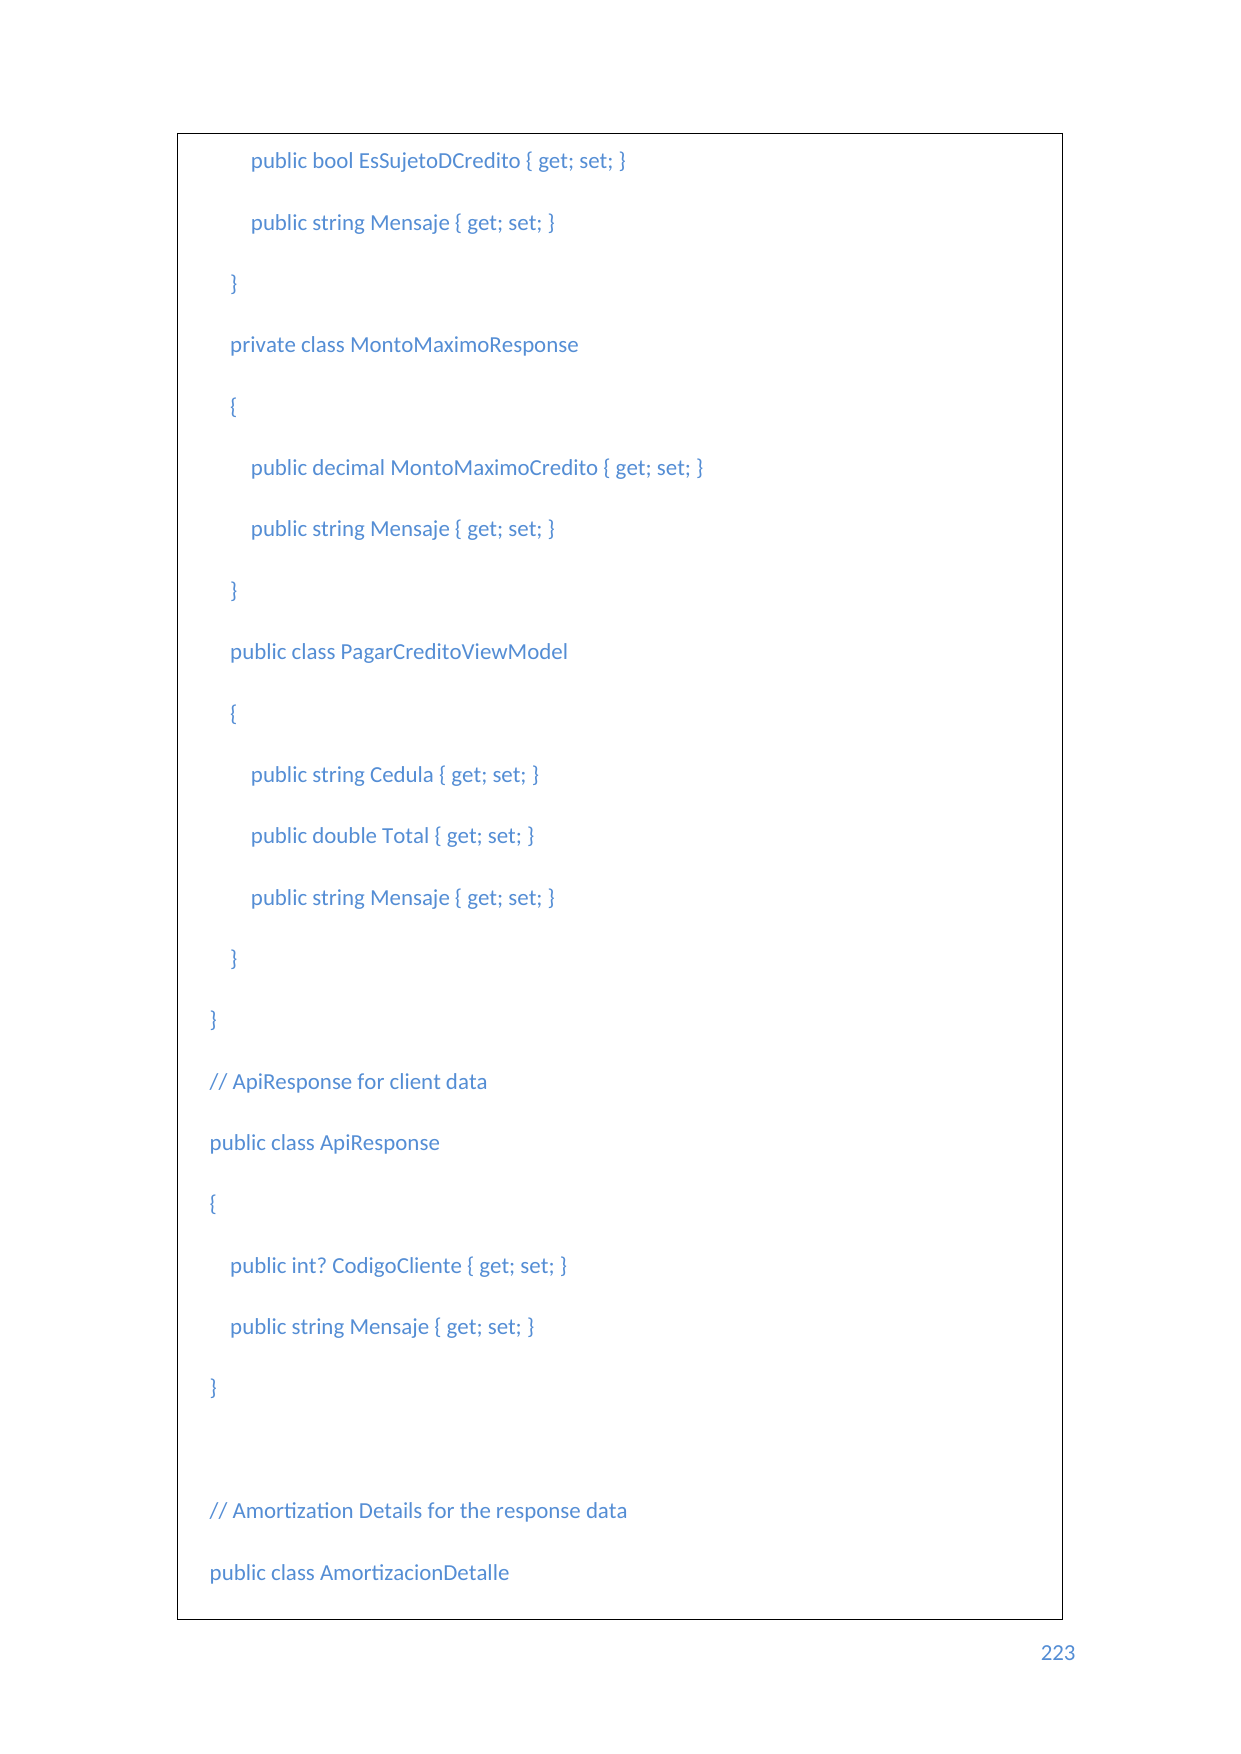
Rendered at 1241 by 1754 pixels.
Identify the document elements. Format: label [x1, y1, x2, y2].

table_header [178, 134, 1062, 1619]
